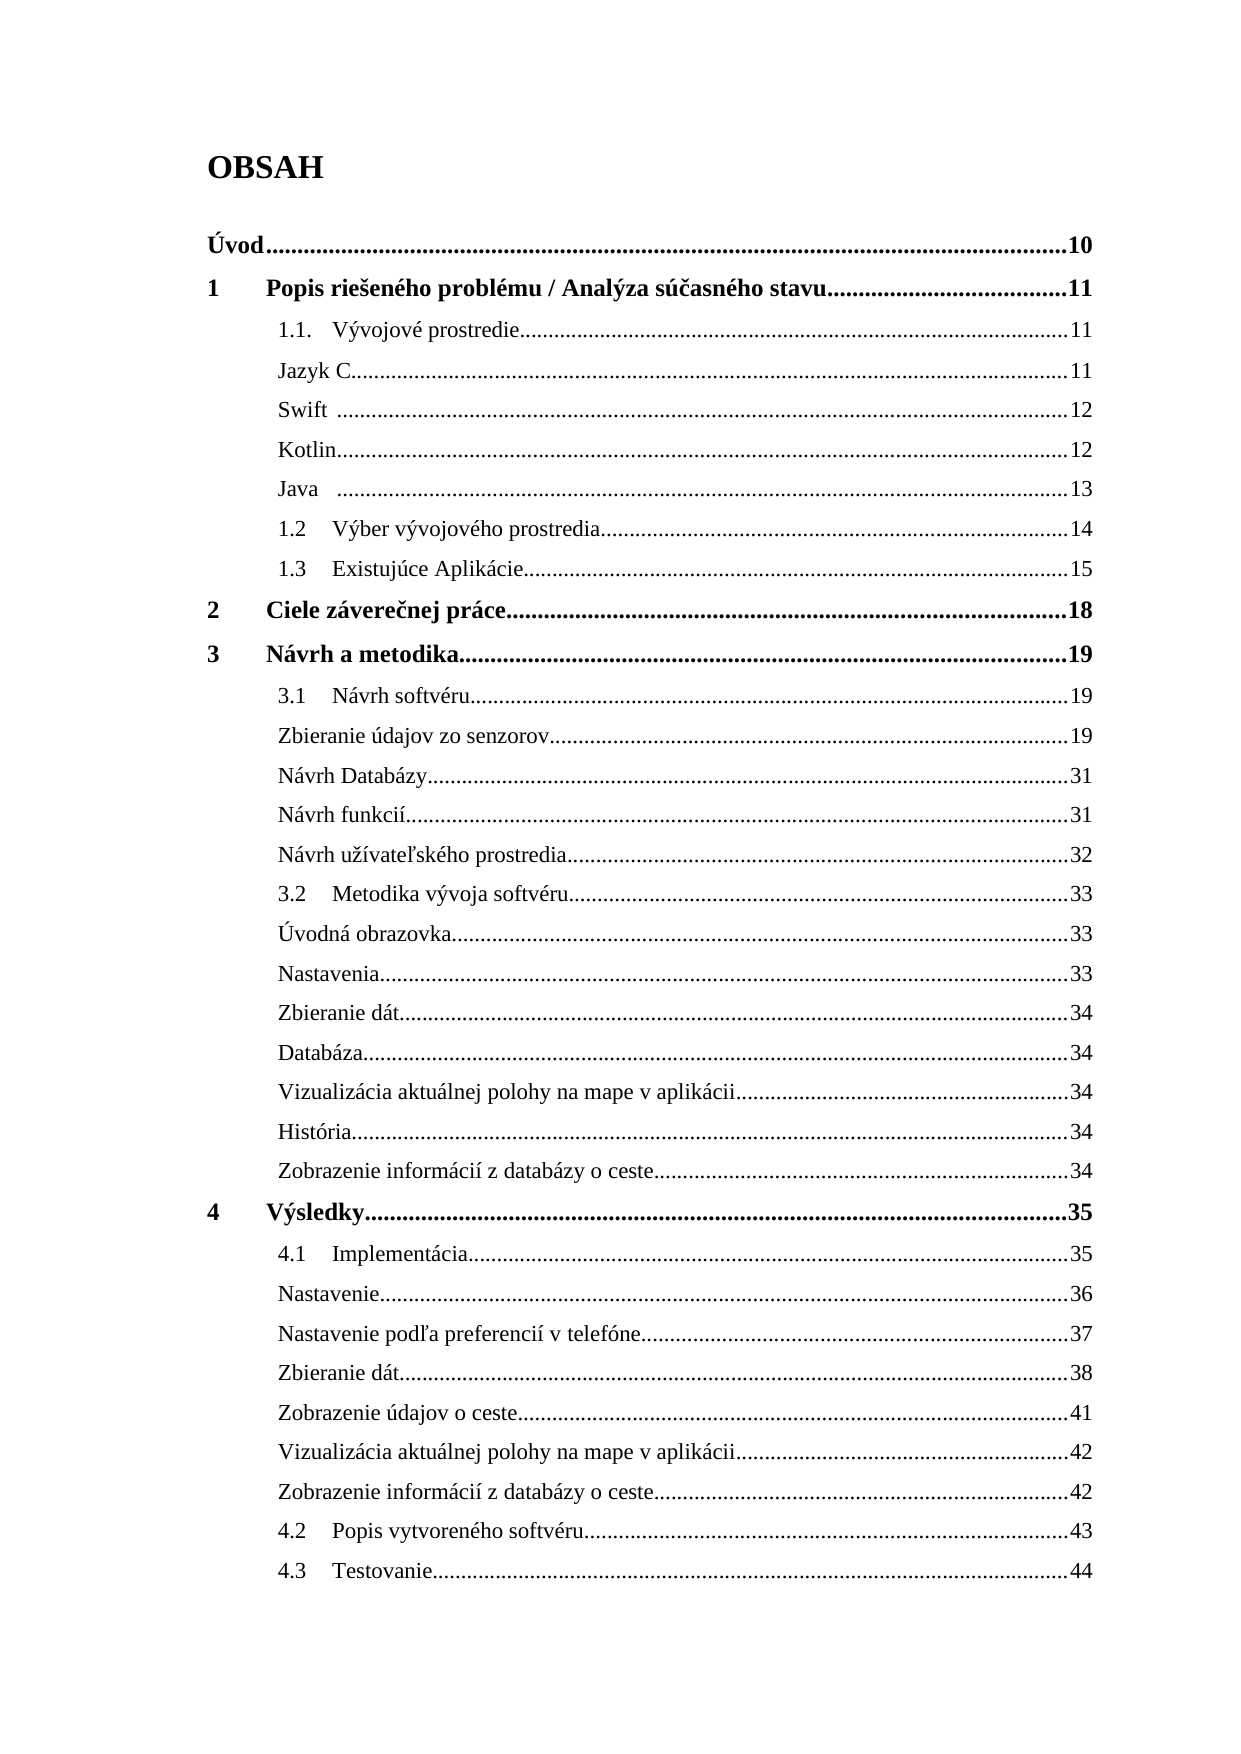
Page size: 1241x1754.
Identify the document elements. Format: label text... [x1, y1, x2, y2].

subtitle Obsah [207, 148, 1092, 186]
